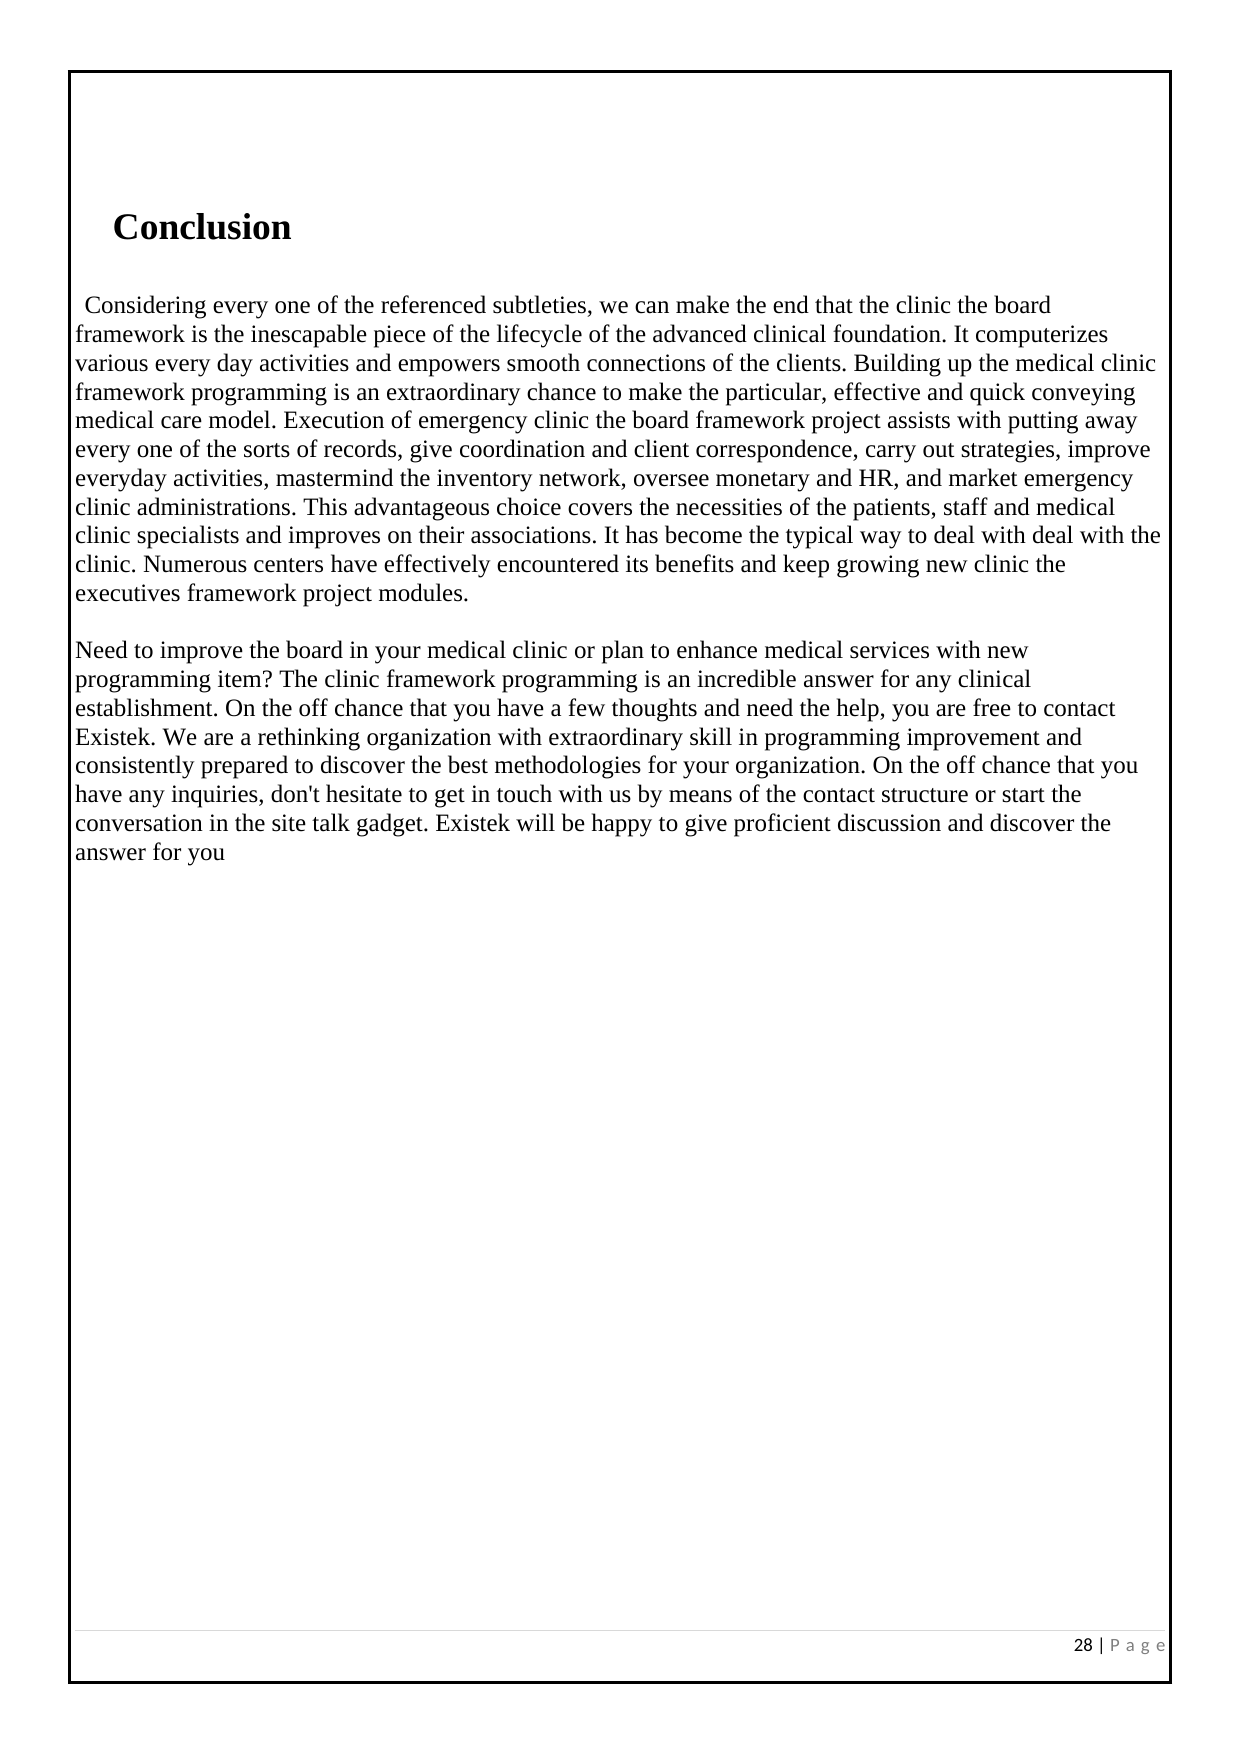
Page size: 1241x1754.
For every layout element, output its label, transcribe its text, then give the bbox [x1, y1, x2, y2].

text Considering every one of the referenced subtleties, we can make the end that the clinic the board framework is the inescapable piece of the lifecycle of the advanced clinical foundation. It computerizes various every day activities and empowers smooth connections of the clients. Building up the medical clinic framework programming is an extraordinary chance to make the particular, effective and quick conveying medical care model. Execution of emergency clinic the board framework project assists with putting away every one of the sorts of records, give coordination and client correspondence, carry out strategies, improve everyday activities, mastermind the inventory network, oversee monetary and HR, and market emergency clinic administrations. This advantageous choice covers the necessities of the patients, staff and medical clinic specialists and improves on their associations. It has become the typical way to deal with deal with the clinic. Numerous centers have effectively encountered its benefits and keep growing new clinic the executives framework project modules. [75, 291, 1165, 607]
text Conclusion [75, 204, 1165, 247]
text Need to improve the board in your medical clinic or plan to enhance medical services with new programming item? The clinic framework programming is an incredible answer for any clinical establishment. On the off chance that you have a few thoughts and need the help, you are free to contact Existek. We are a rethinking organization with extraordinary skill in programming improvement and consistently prepared to discover the best methodologies for your organization. On the off chance that you have any inquiries, don't hesitate to get in touch with us by means of the contact structure or start the conversation in the site talk gadget. Existek will be happy to give proficient discussion and discover the answer for you [75, 636, 1165, 866]
